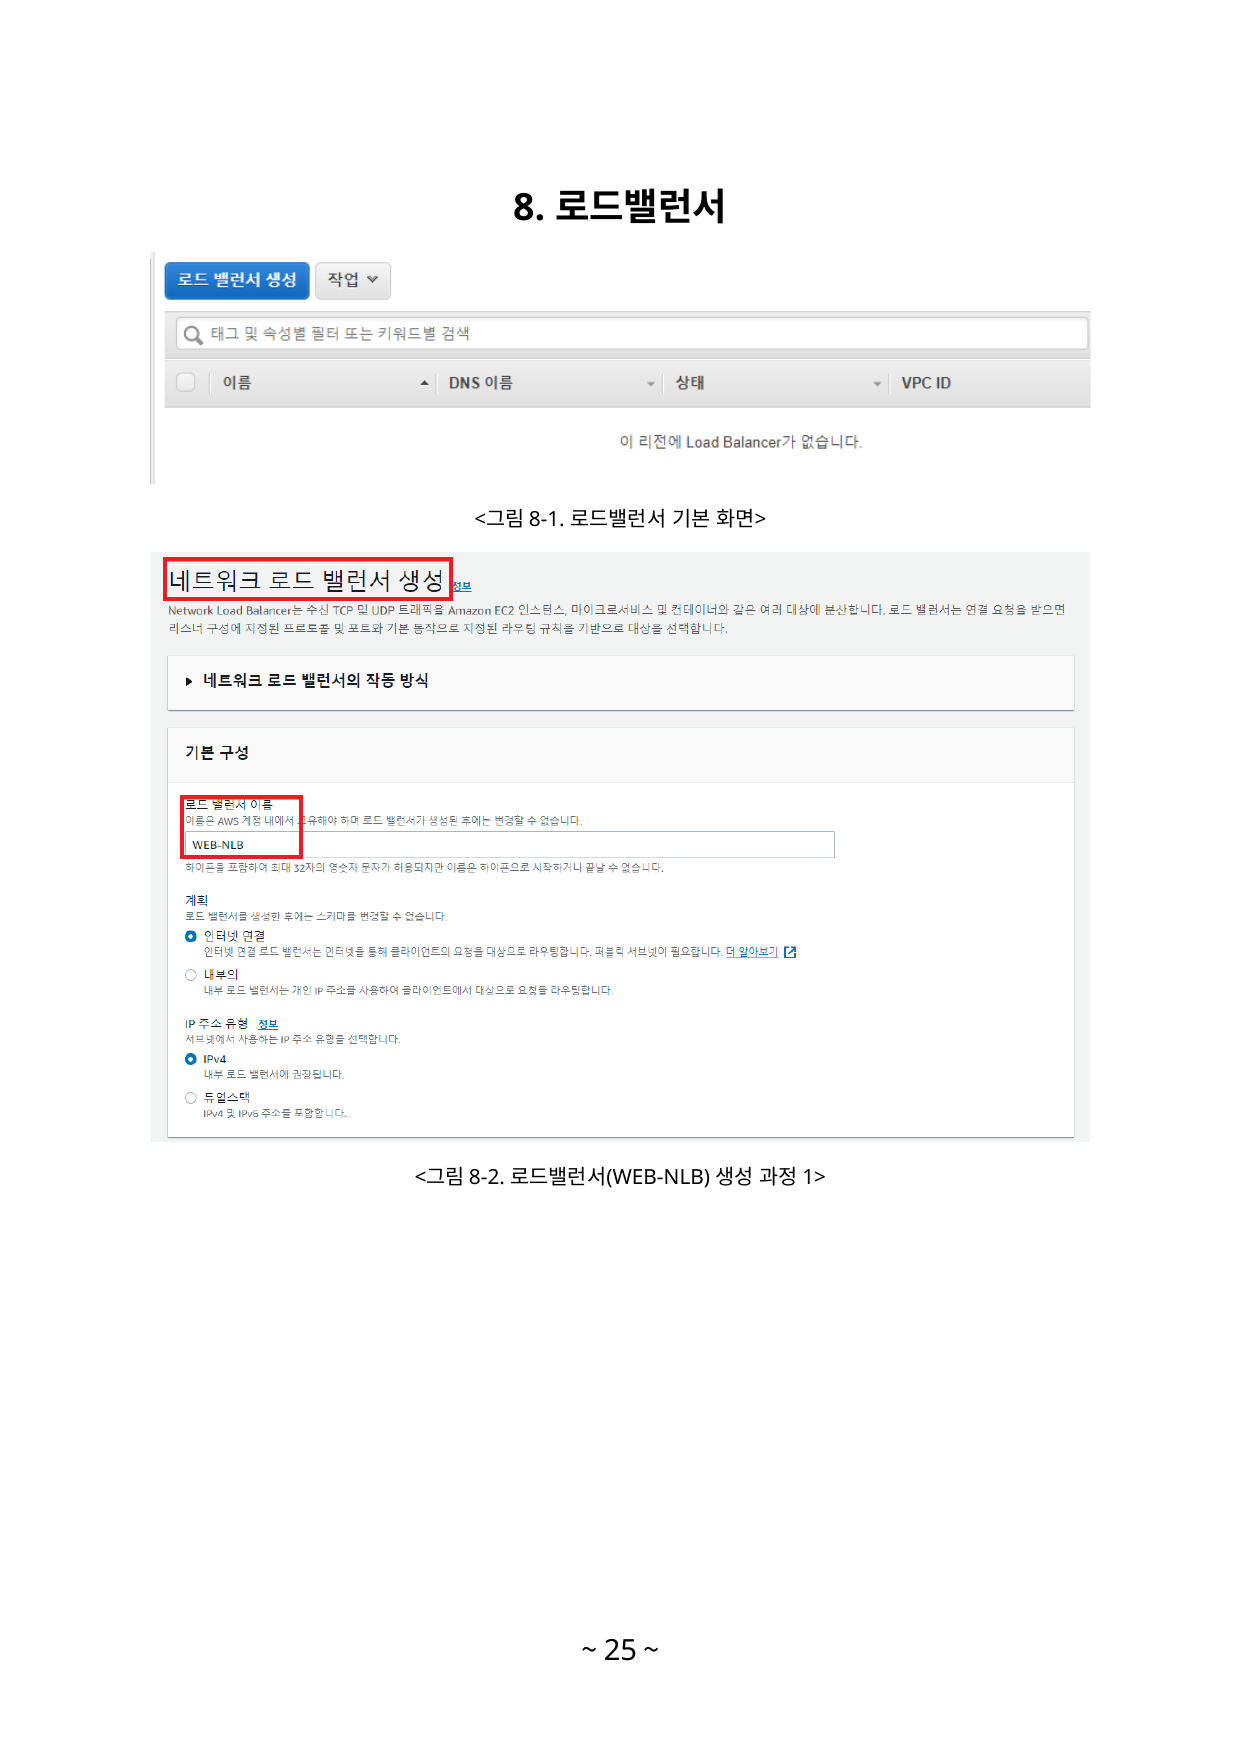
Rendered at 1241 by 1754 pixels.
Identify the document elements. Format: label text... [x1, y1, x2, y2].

text 8. 로드밸런서 [150, 177, 1090, 232]
picture [150, 552, 1090, 1142]
text <그림8-2. 로드밸런서(WEB-NLB) 생성 과정1> [150, 1160, 1090, 1190]
picture [150, 252, 1091, 484]
text <그림8-1. 로드밸런서 기본 화면> [150, 503, 1090, 533]
